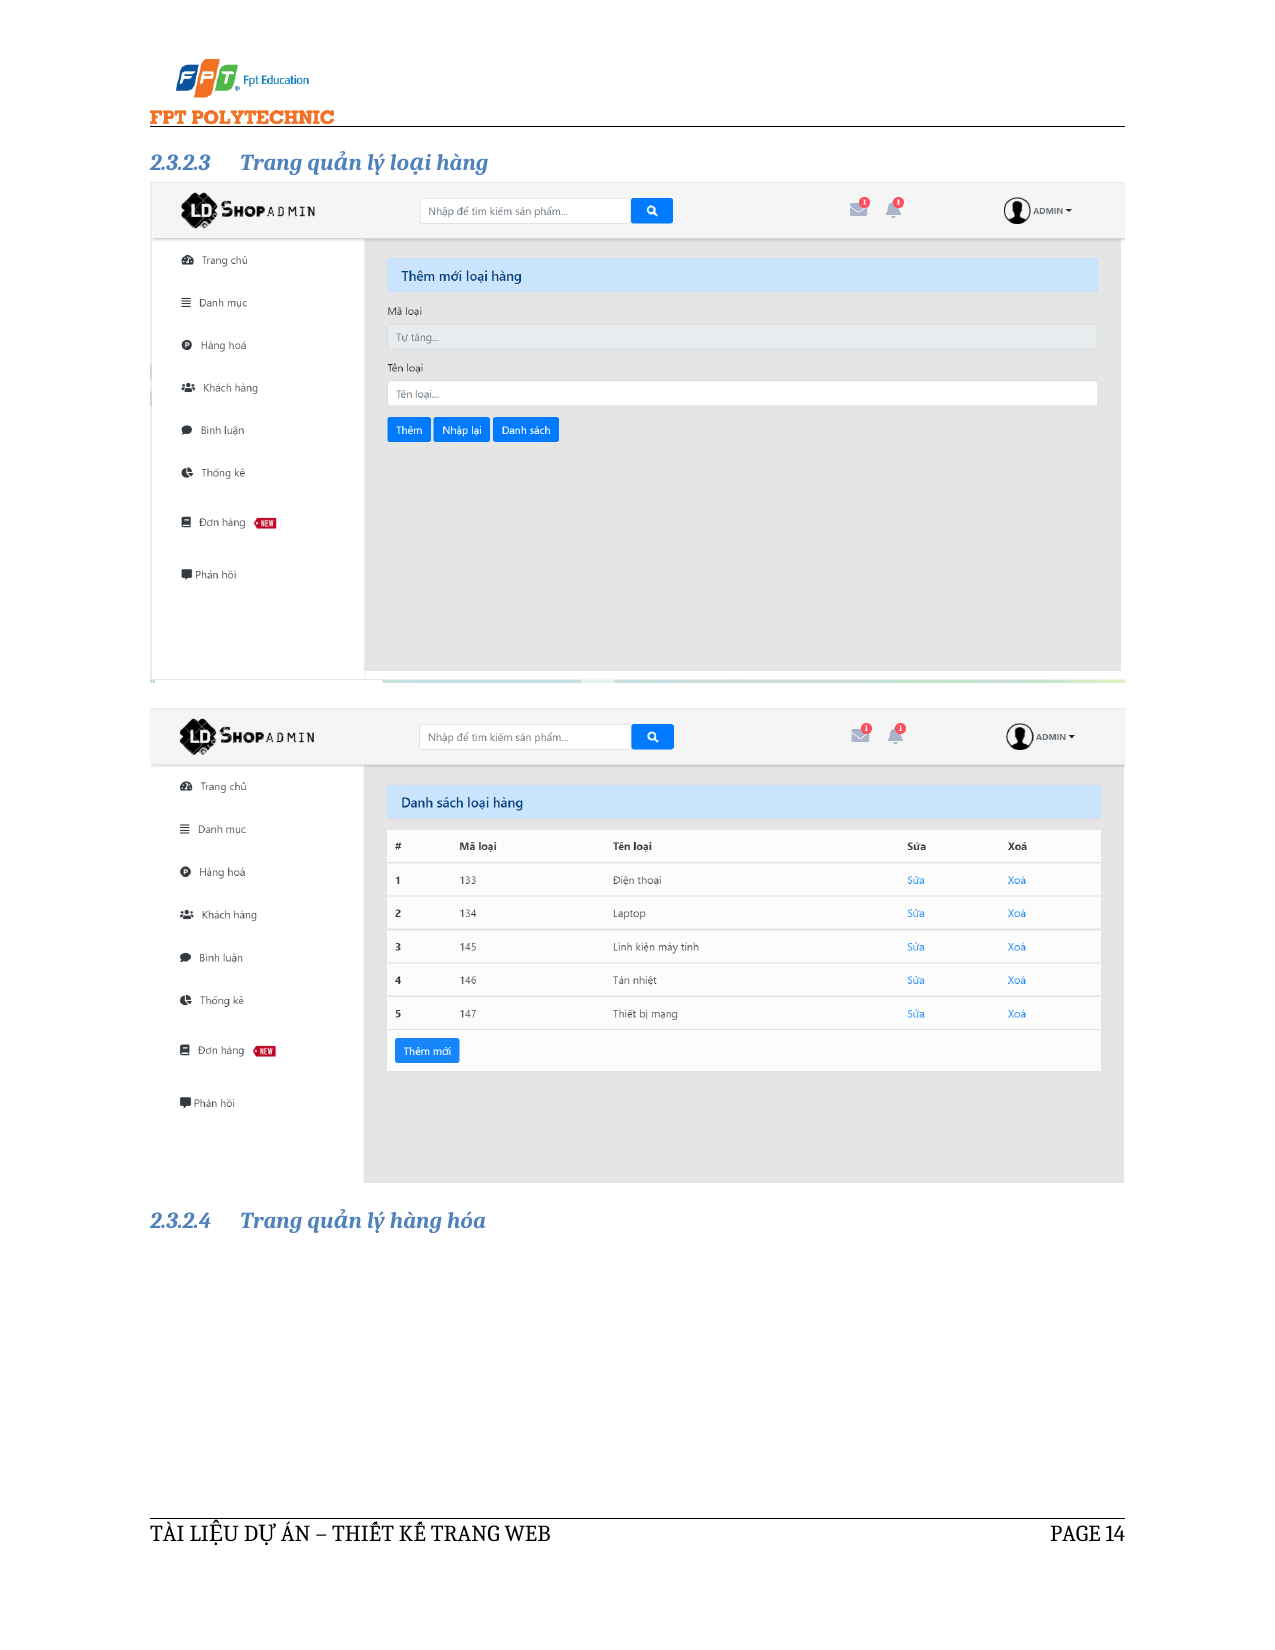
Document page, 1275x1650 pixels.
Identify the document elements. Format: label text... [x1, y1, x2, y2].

picture [150, 707, 1125, 1183]
subtitle Trang quản lý hàng hóa [150, 1207, 1125, 1234]
picture [150, 180, 1125, 683]
picture [150, 59, 336, 124]
subtitle Trang quản lý loại hàng [150, 150, 1125, 176]
